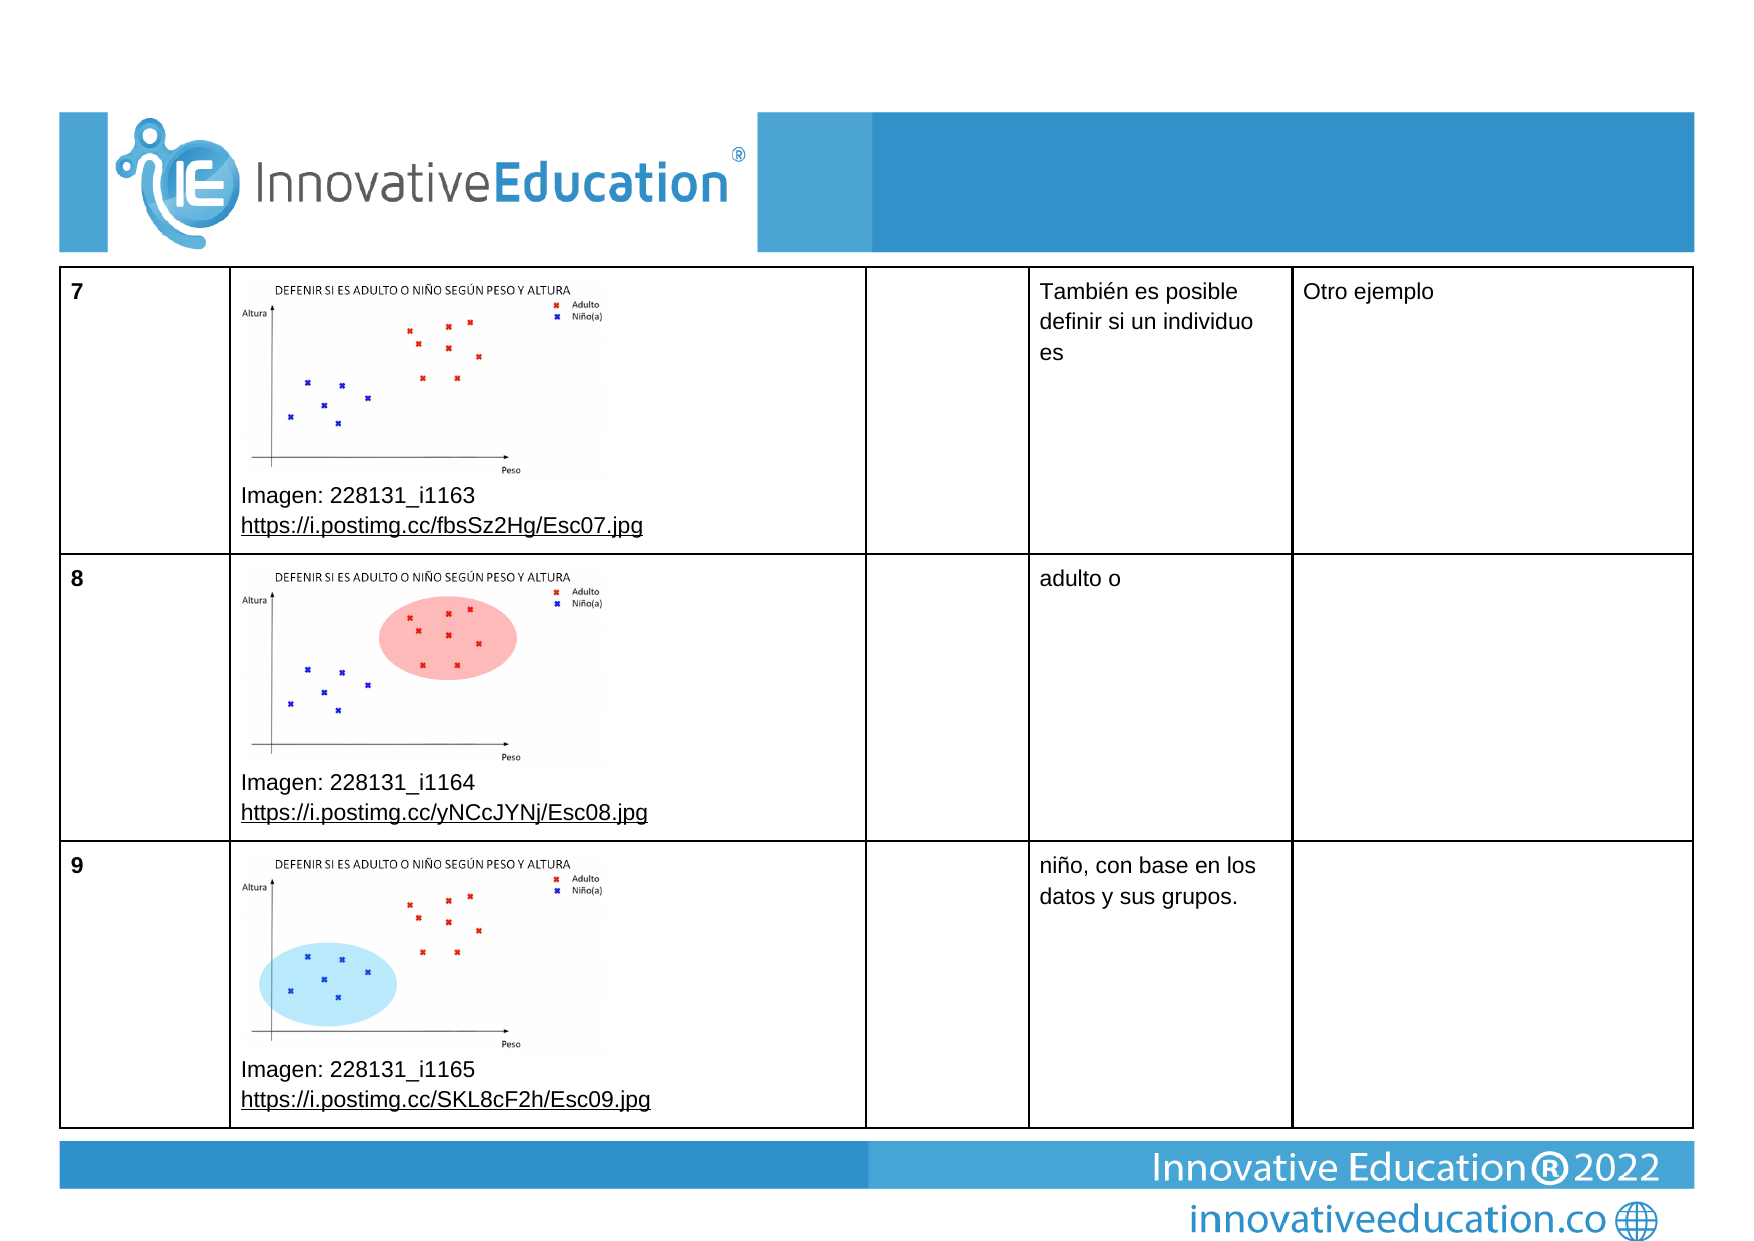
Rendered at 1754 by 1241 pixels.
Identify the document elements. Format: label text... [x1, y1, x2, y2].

table_cell Imagen: 228131_i1163 https://i.postimg.cc/fbsSz2Hg/Esc07.jpg [231, 268, 865, 553]
table_cell 9 [61, 842, 229, 1127]
picture [59, 100, 1695, 266]
table_cell niño, con base en los datos y sus grupos. [1030, 842, 1291, 1127]
table_cell [1294, 842, 1692, 1127]
picture [240, 278, 607, 478]
table_cell [867, 842, 1028, 1127]
table_cell [867, 268, 1028, 553]
table_cell Imagen: 228131_i1165 https://i.postimg.cc/SKL8cF2h/Esc09.jpg [231, 842, 865, 1127]
table_cell Otro ejemplo [1294, 268, 1692, 553]
table_cell [867, 555, 1028, 840]
table_cell 8 [61, 555, 229, 840]
picture [59, 1139, 1695, 1241]
picture [240, 852, 607, 1053]
table_cell [1294, 555, 1692, 840]
picture [240, 565, 607, 766]
table_cell 7 [61, 268, 229, 553]
table_cell adulto o [1030, 555, 1291, 840]
table_cell También es posible definir si un individuo es [1030, 268, 1291, 553]
table_cell Imagen: 228131_i1164 https://i.postimg.cc/yNCcJYNj/Esc08.jpg [231, 555, 865, 840]
